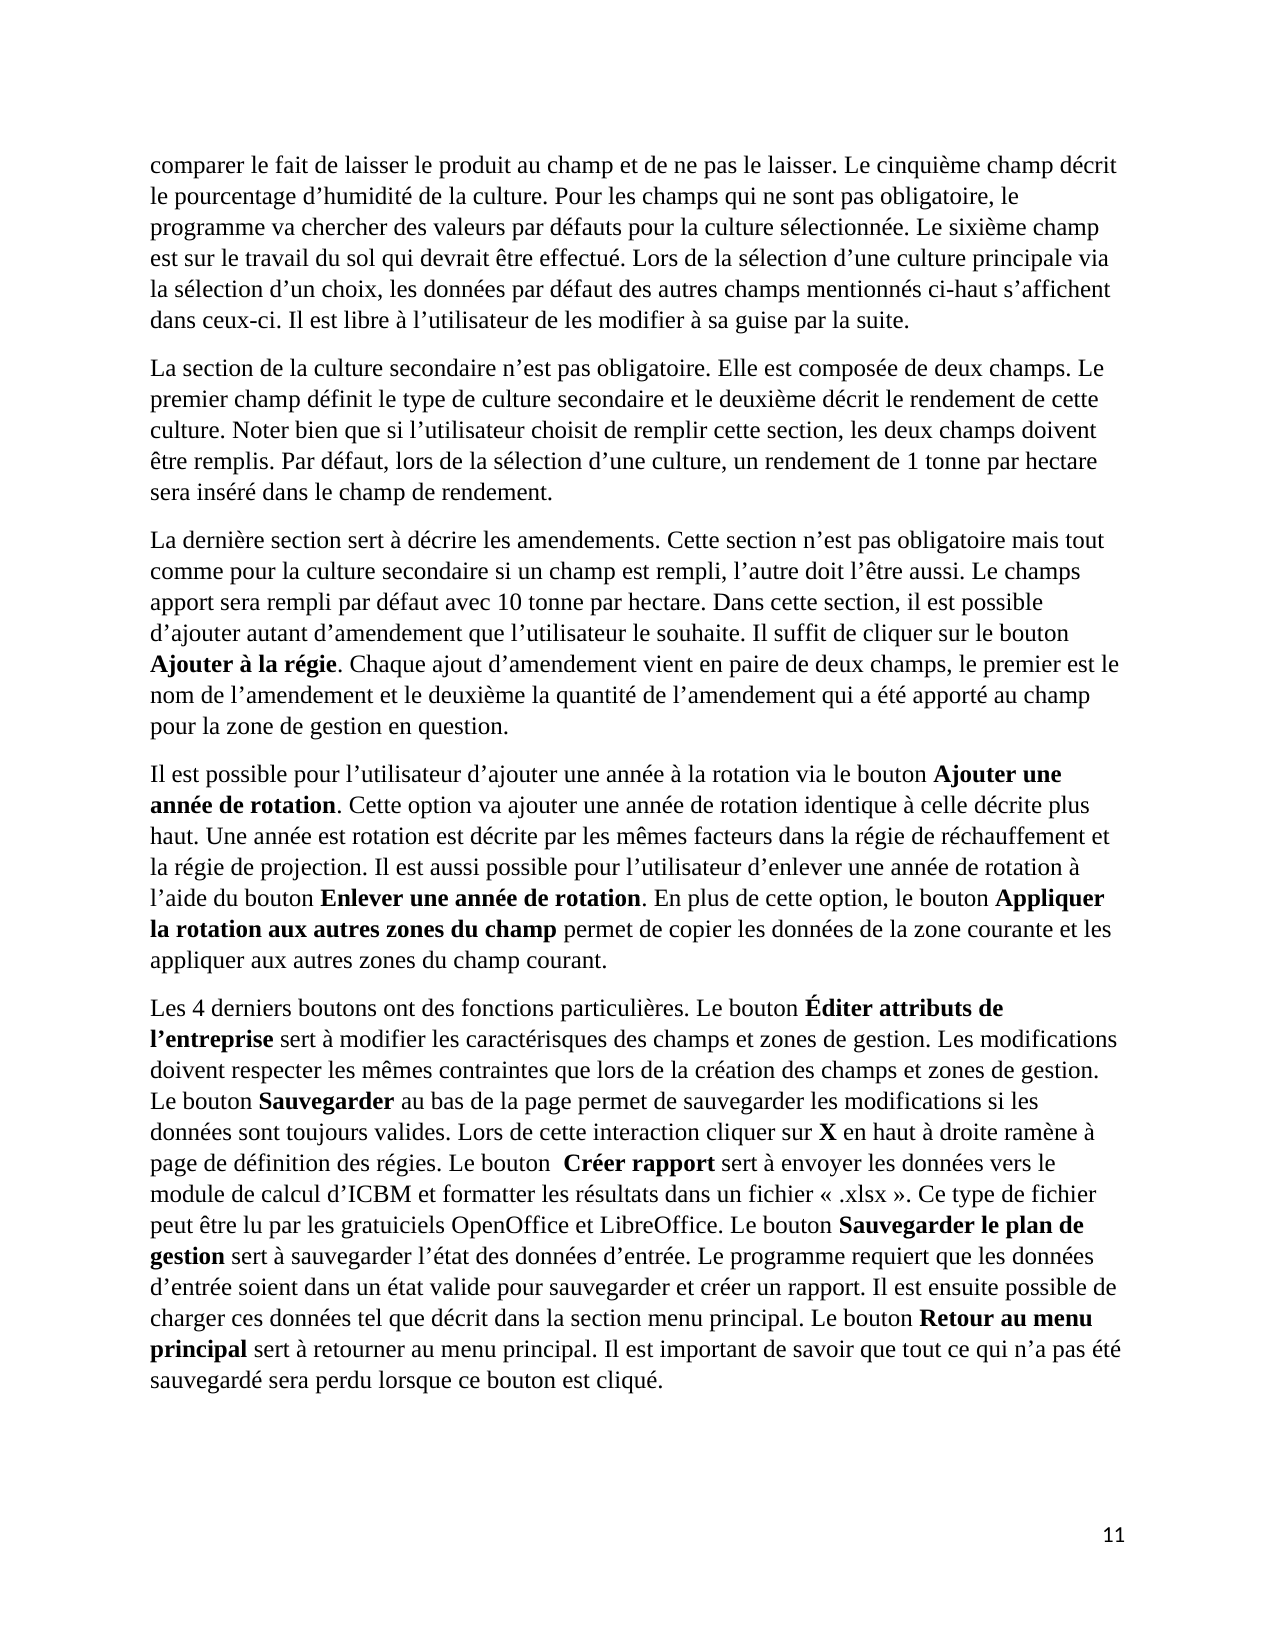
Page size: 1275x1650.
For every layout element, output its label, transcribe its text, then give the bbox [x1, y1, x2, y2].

text La section de la culture secondaire n’est pas obligatoire. Elle est composée de deux champs. Le premier champ définit le type de culture secondaire et le deuxième décrit le rendement de cette culture. Noter bien que si l’utilisateur choisit de remplir cette section, les deux champs doivent être remplis. Par défaut, lors de la sélection d’une culture, un rendement de 1 tonne par hectare sera inséré dans le champ de rendement. [150, 353, 1125, 506]
text Les 4 derniers boutons ont des fonctions particulières. Le bouton Éditer attributs de l’entreprise sert à modifier les caractérisques des champs et zones de gestion. Les modifications doivent respecter les mêmes contraintes que lors de la création des champs et zones de gestion. Le bouton Sauvegarder au bas de la page permet de sauvegarder les modifications si les données sont toujours valides. Lors de cette interaction cliquer sur X en haut à droite ramène à page de définition des régies. Le bouton Créer rapport sert à envoyer les données vers le module de calcul d’ICBM et formatter les résultats dans un fichier « .xlsx ». Ce type de fichier peut être lu par les gratuiciels OpenOffice et LibreOffice. Le bouton Sauvegarder le plan de gestion sert à sauvegarder l’état des données d’entrée. Le programme requiert que les données d’entrée soient dans un état valide pour sauvegarder et créer un rapport. Il est ensuite possible de charger ces données tel que décrit dans la section menu principal. Le bouton Retour au menu principal sert à retourner au menu principal. Il est important de savoir que tout ce qui n’a pas été sauvegardé sera perdu lorsque ce bouton est cliqué. [150, 993, 1125, 1394]
text La dernière section sert à décrire les amendements. Cette section n’est pas obligatoire mais tout comme pour la culture secondaire si un champ est rempli, l’autre doit l’être aussi. Le champs apport sera rempli par défaut avec 10 tonne par hectare. Dans cette section, il est possible d’ajouter autant d’amendement que l’utilisateur le souhaite. Il suffit de cliquer sur le bouton Ajouter à la régie. Chaque ajout d’amendement vient en paire de deux champs, le premier est le nom de l’amendement et le deuxième la quantité de l’amendement qui a été apporté au champ pour la zone de gestion en question. [150, 525, 1125, 740]
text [150, 150, 1125, 334]
text Il est possible pour l’utilisateur d’ajouter une année à la rotation via le bouton Ajouter une année de rotation. Cette option va ajouter une année de rotation identique à celle décrite plus haut. Une année est rotation est décrite par les mêmes facteurs dans la régie de réchauffement et la régie de projection. Il est aussi possible pour l’utilisateur d’enlever une année de rotation à l’aide du bouton Enlever une année de rotation. En plus de cette option, le bouton Appliquer la rotation aux autres zones du champ permet de copier les données de la zone courante et les appliquer aux autres zones du champ courant. [150, 759, 1125, 974]
